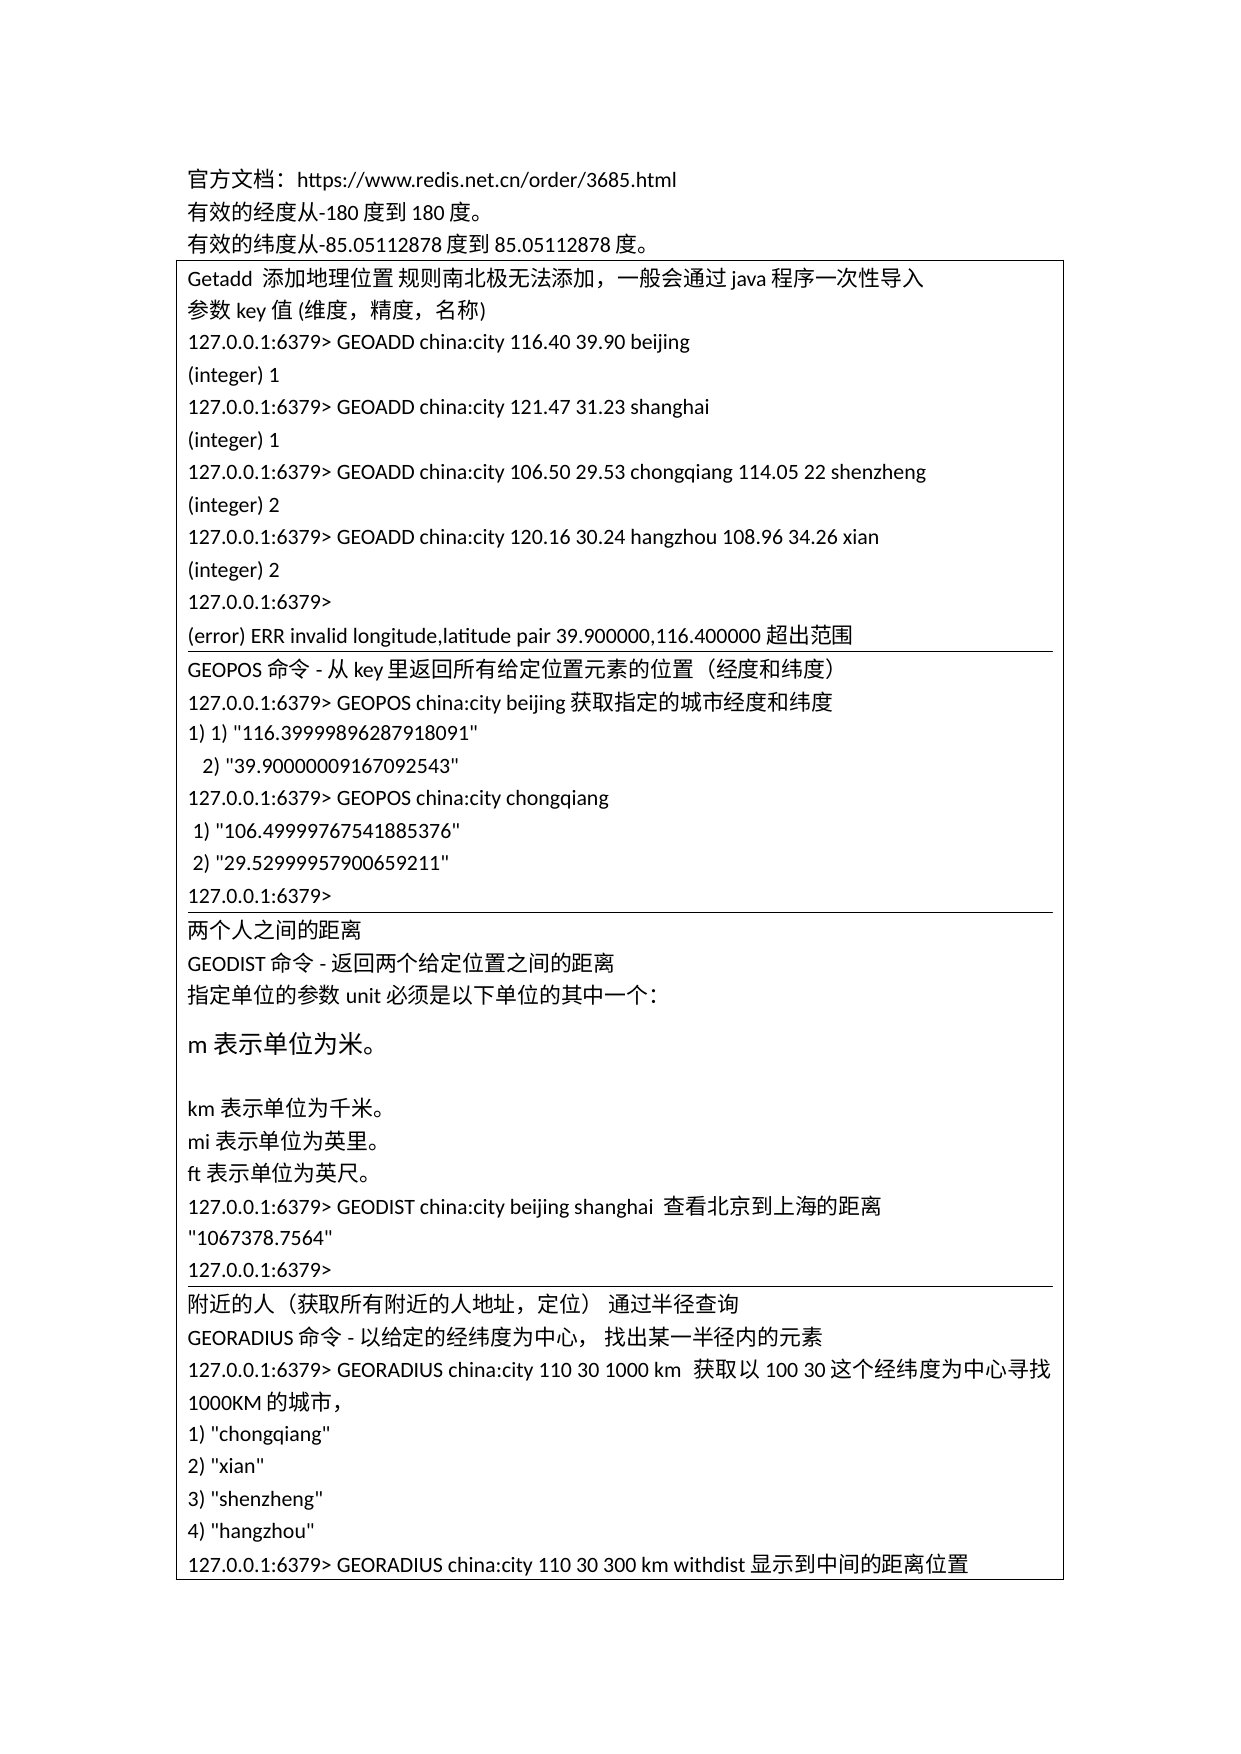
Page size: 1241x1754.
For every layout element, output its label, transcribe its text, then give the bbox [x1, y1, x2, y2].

text 官方文档：https://www.redis.net.cn/order/3685.html [187, 162, 1053, 194]
text 有效的纬度从-85.05112878度到85.05112878度。 [187, 227, 1053, 259]
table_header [177, 261, 1063, 1579]
text 有效的经度从-180度到180度。 [187, 194, 1053, 227]
